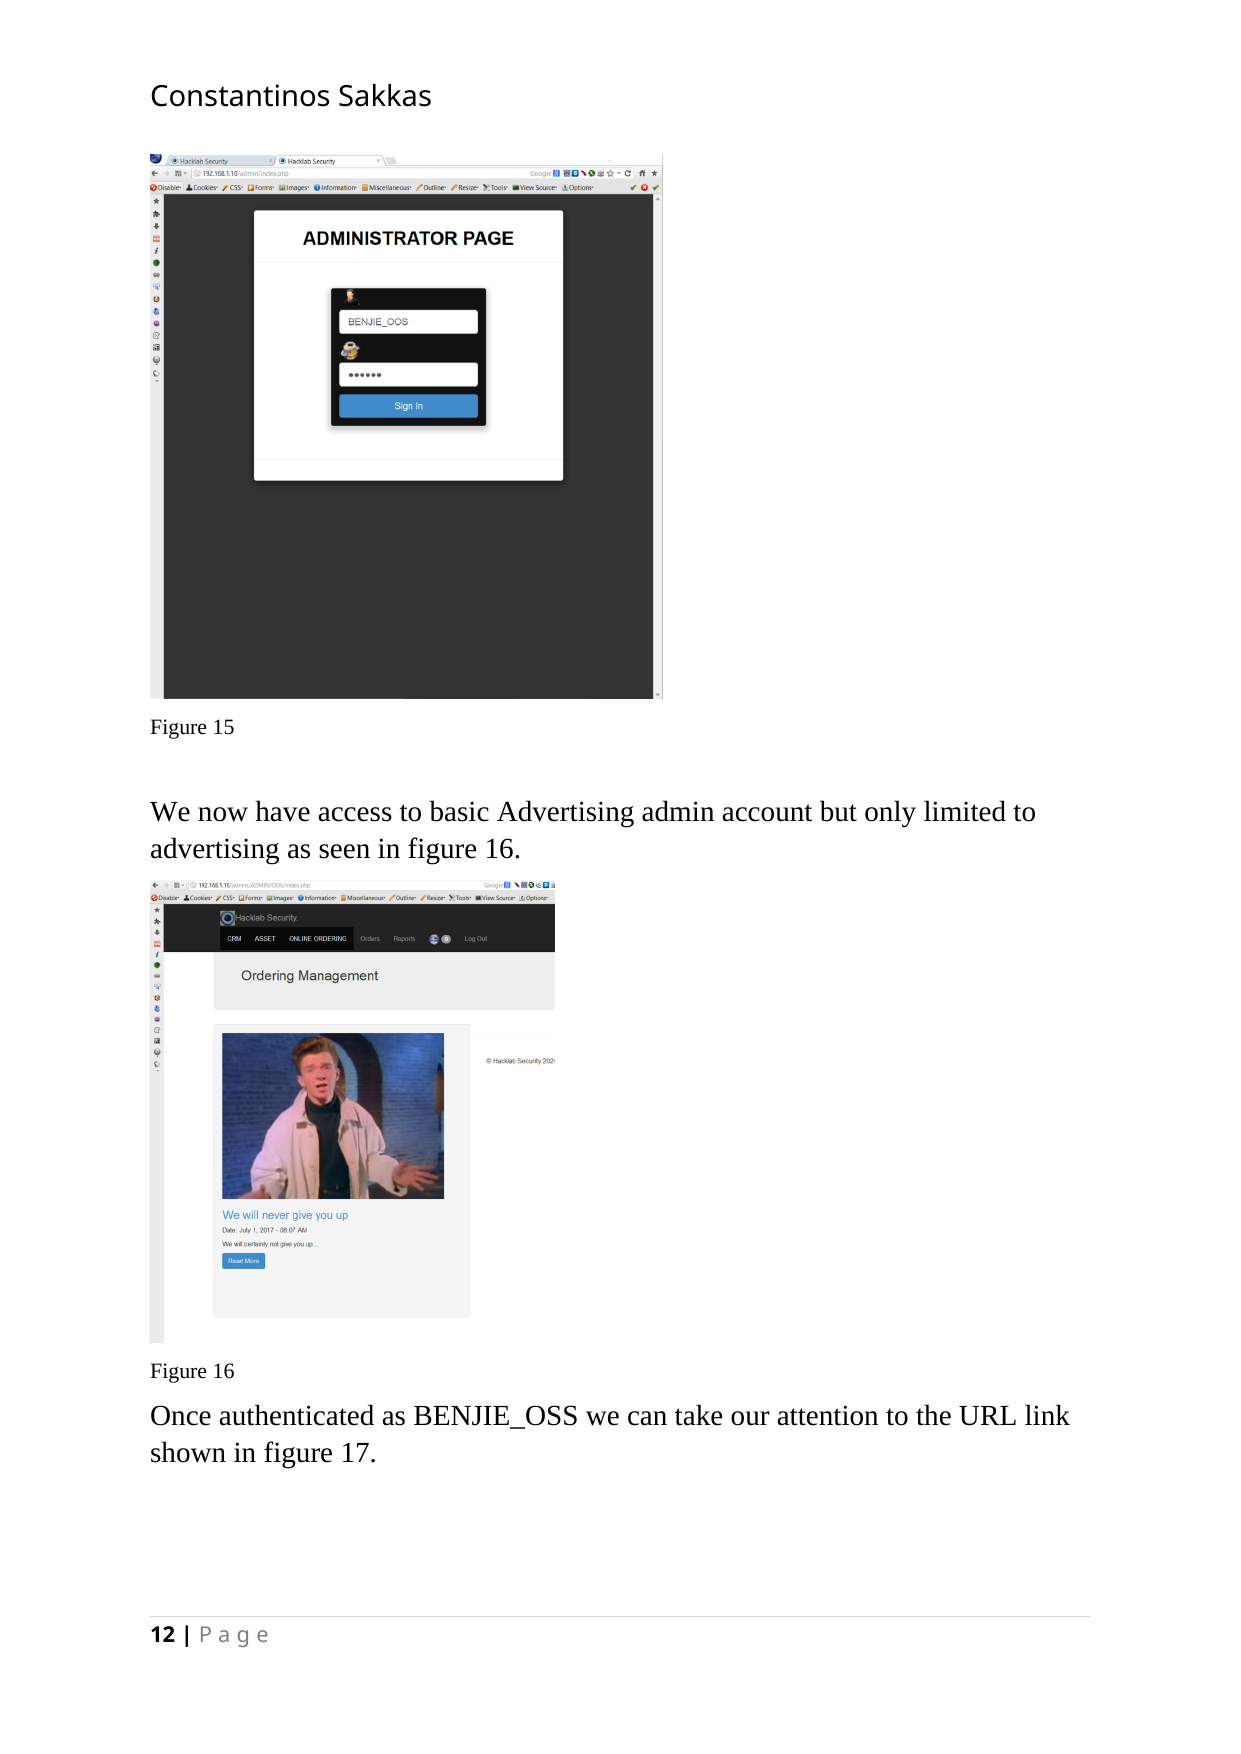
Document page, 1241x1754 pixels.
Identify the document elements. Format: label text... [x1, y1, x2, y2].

text Figure 15 [150, 714, 1090, 739]
picture [150, 880, 555, 1343]
text Figure 16 [150, 1358, 1090, 1383]
text Once authenticated as BENJIE_OSS we can take our attention to the URL link shown in figure 17. [150, 1398, 1090, 1468]
text We now have access to basic Advertising admin account but only limited to advertising as seen in figure 16. [150, 794, 1090, 864]
picture [150, 154, 663, 699]
